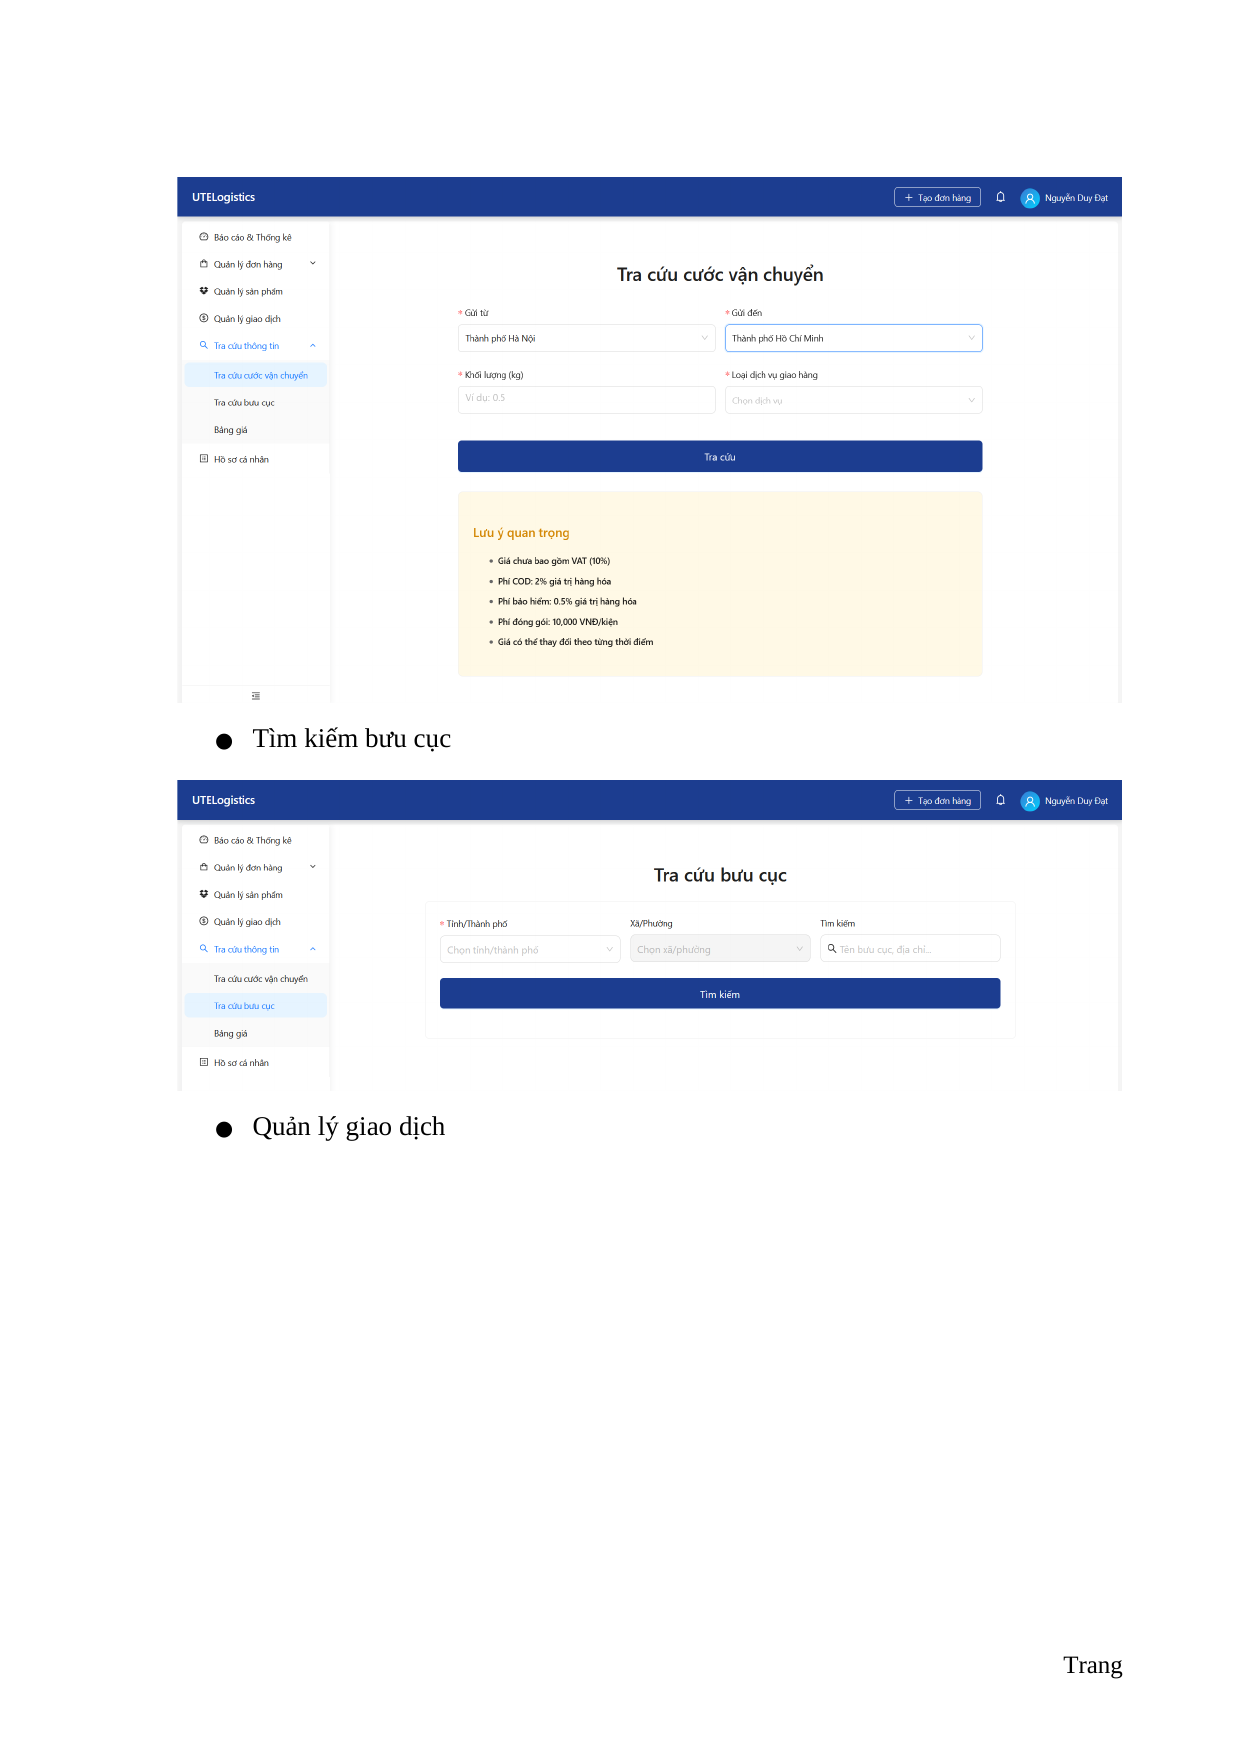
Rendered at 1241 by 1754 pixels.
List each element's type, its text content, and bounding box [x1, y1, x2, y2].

picture [177, 780, 1122, 1091]
picture [177, 177, 1122, 703]
list Tìm kiếm bưu cục [215, 716, 1122, 759]
list Quản lý giao dịch [215, 1104, 1122, 1147]
